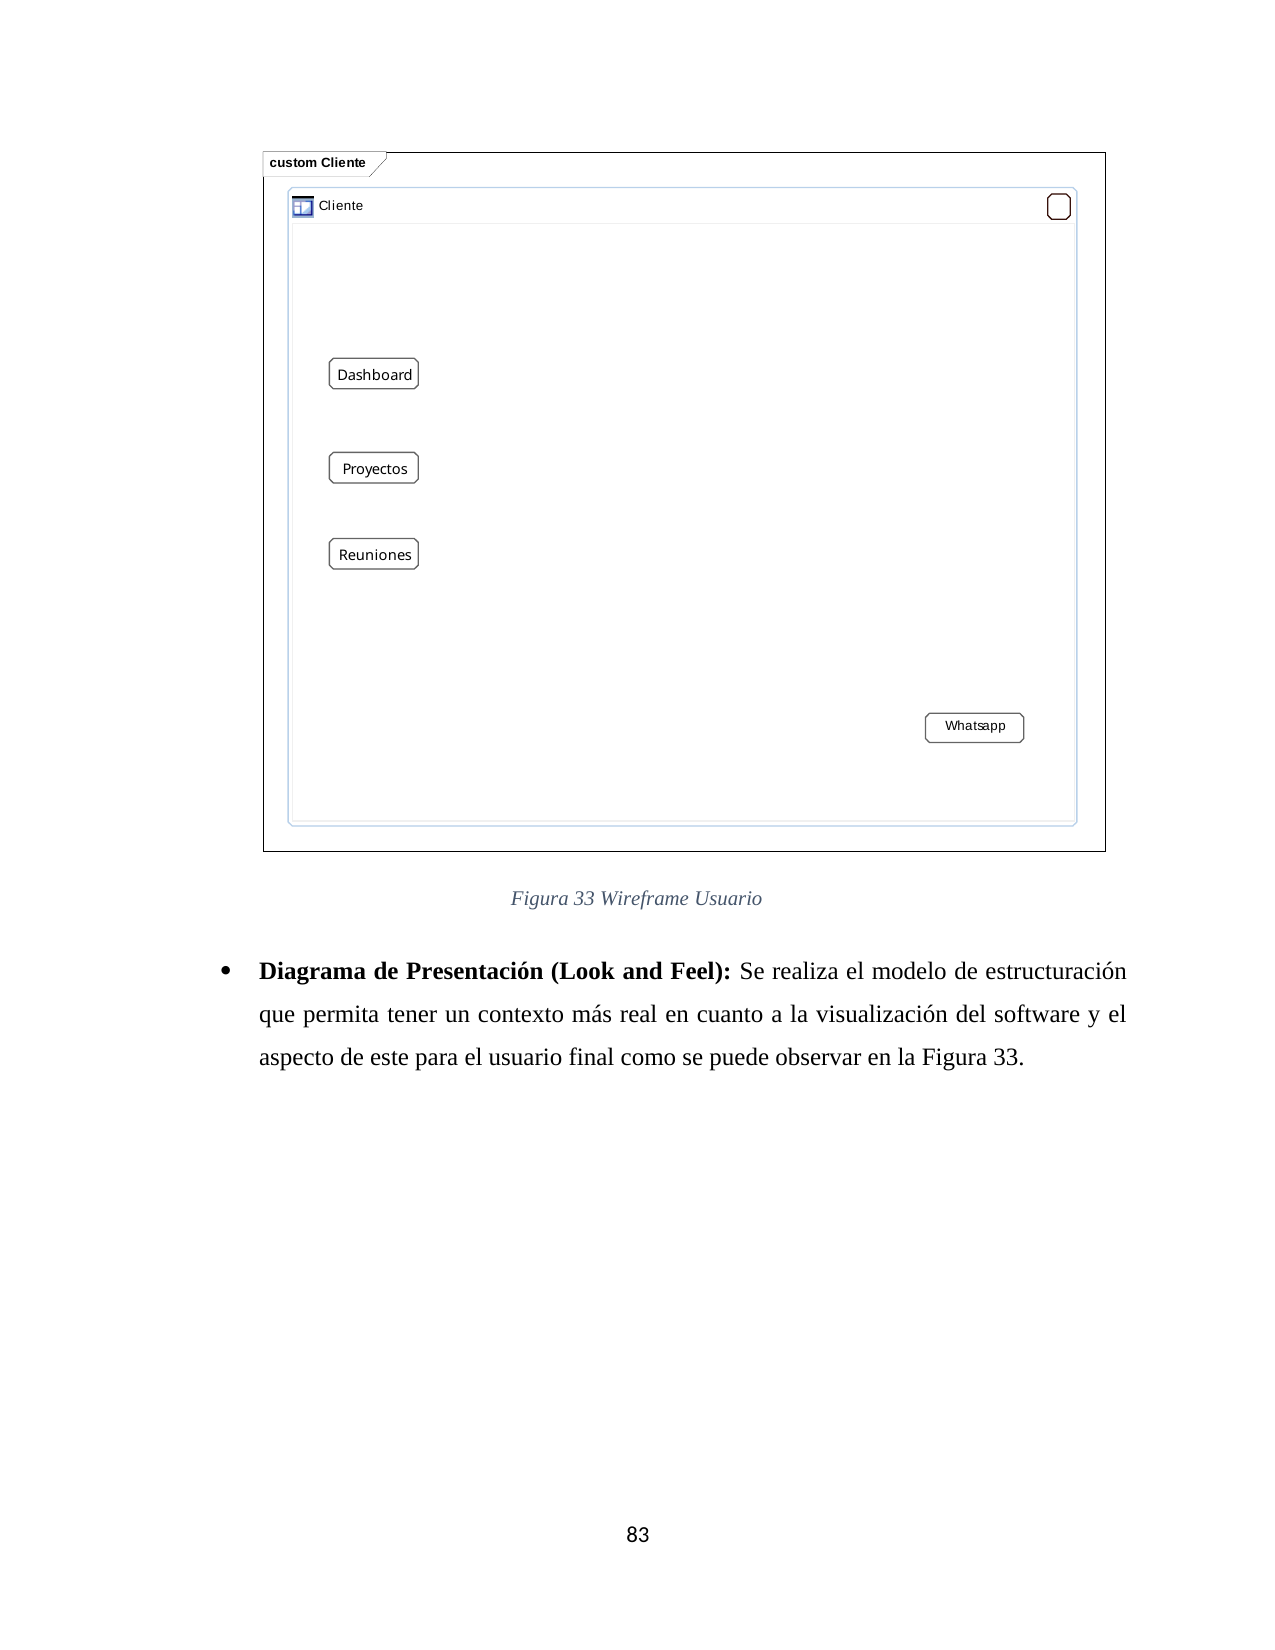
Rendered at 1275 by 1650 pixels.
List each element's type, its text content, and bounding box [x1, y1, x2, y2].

list Diagrama de Presentación (Look and Feel): Se realiza el modelo de estructuración que permita tener un contexto más real en cuanto a la visualización del software y el aspecto de este para el usuario final como se puede observar en la Figura 33. [221, 956, 1127, 1071]
text Figura 33 Wireframe Usuario [148, 886, 1127, 910]
